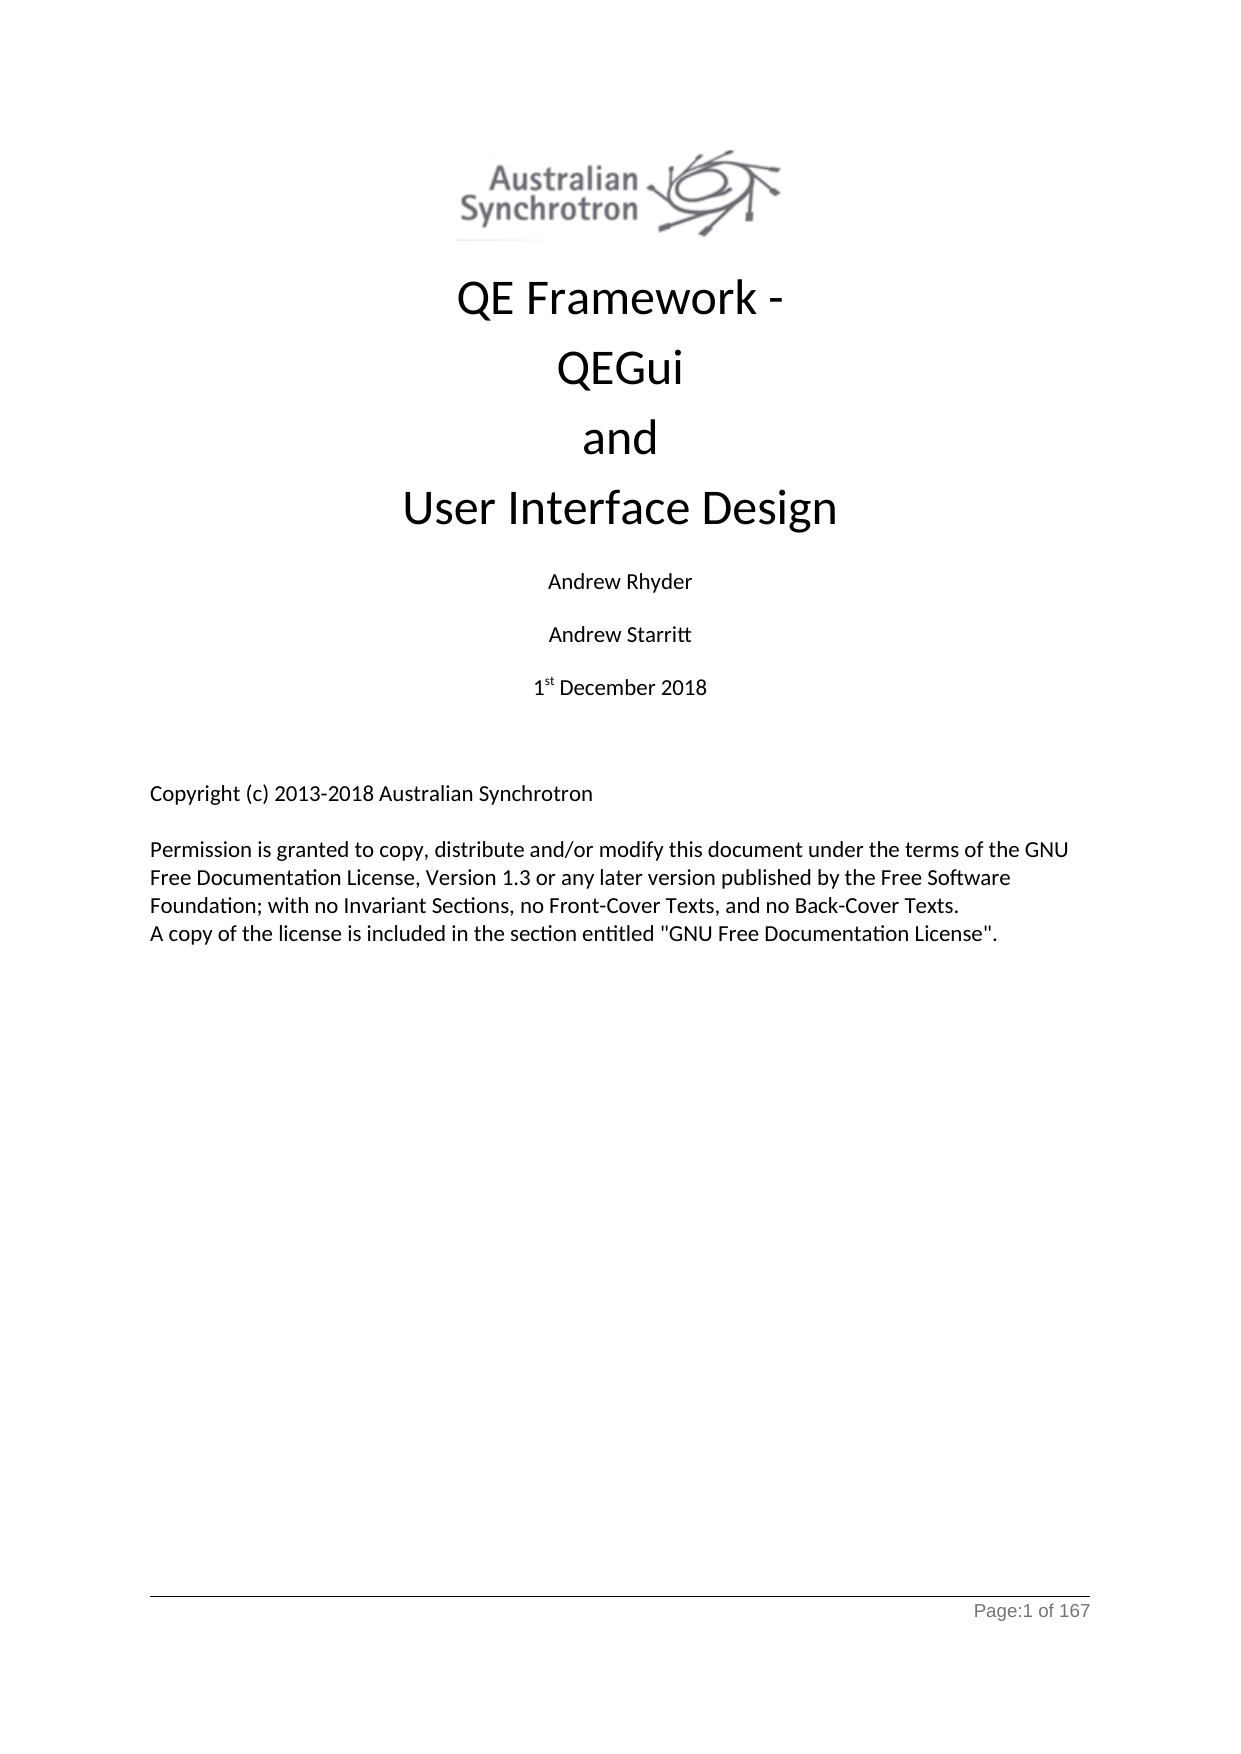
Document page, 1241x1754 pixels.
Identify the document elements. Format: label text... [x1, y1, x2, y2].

text Permission is granted to copy, distribute and/or modify this document under the terms of the GNU Free Documentation License, Version 1.3 or any later version published by the Free Software Foundation; with no Invariant Sections, no Front-Cover Texts, and no Back-Cover Texts. A copy of the license is included in the section entitled "GNU Free Documentation License". [150, 835, 1090, 947]
text QE Framework - QEGui and User Interface Design [150, 266, 1090, 537]
text Andrew Rhyder [150, 567, 1090, 595]
picture [456, 150, 785, 241]
text Andrew Starritt [150, 620, 1090, 648]
text 1st December 2018 [150, 673, 1090, 701]
text Copyright (c) 2013-2018 Australian Synchrotron [150, 779, 1090, 835]
